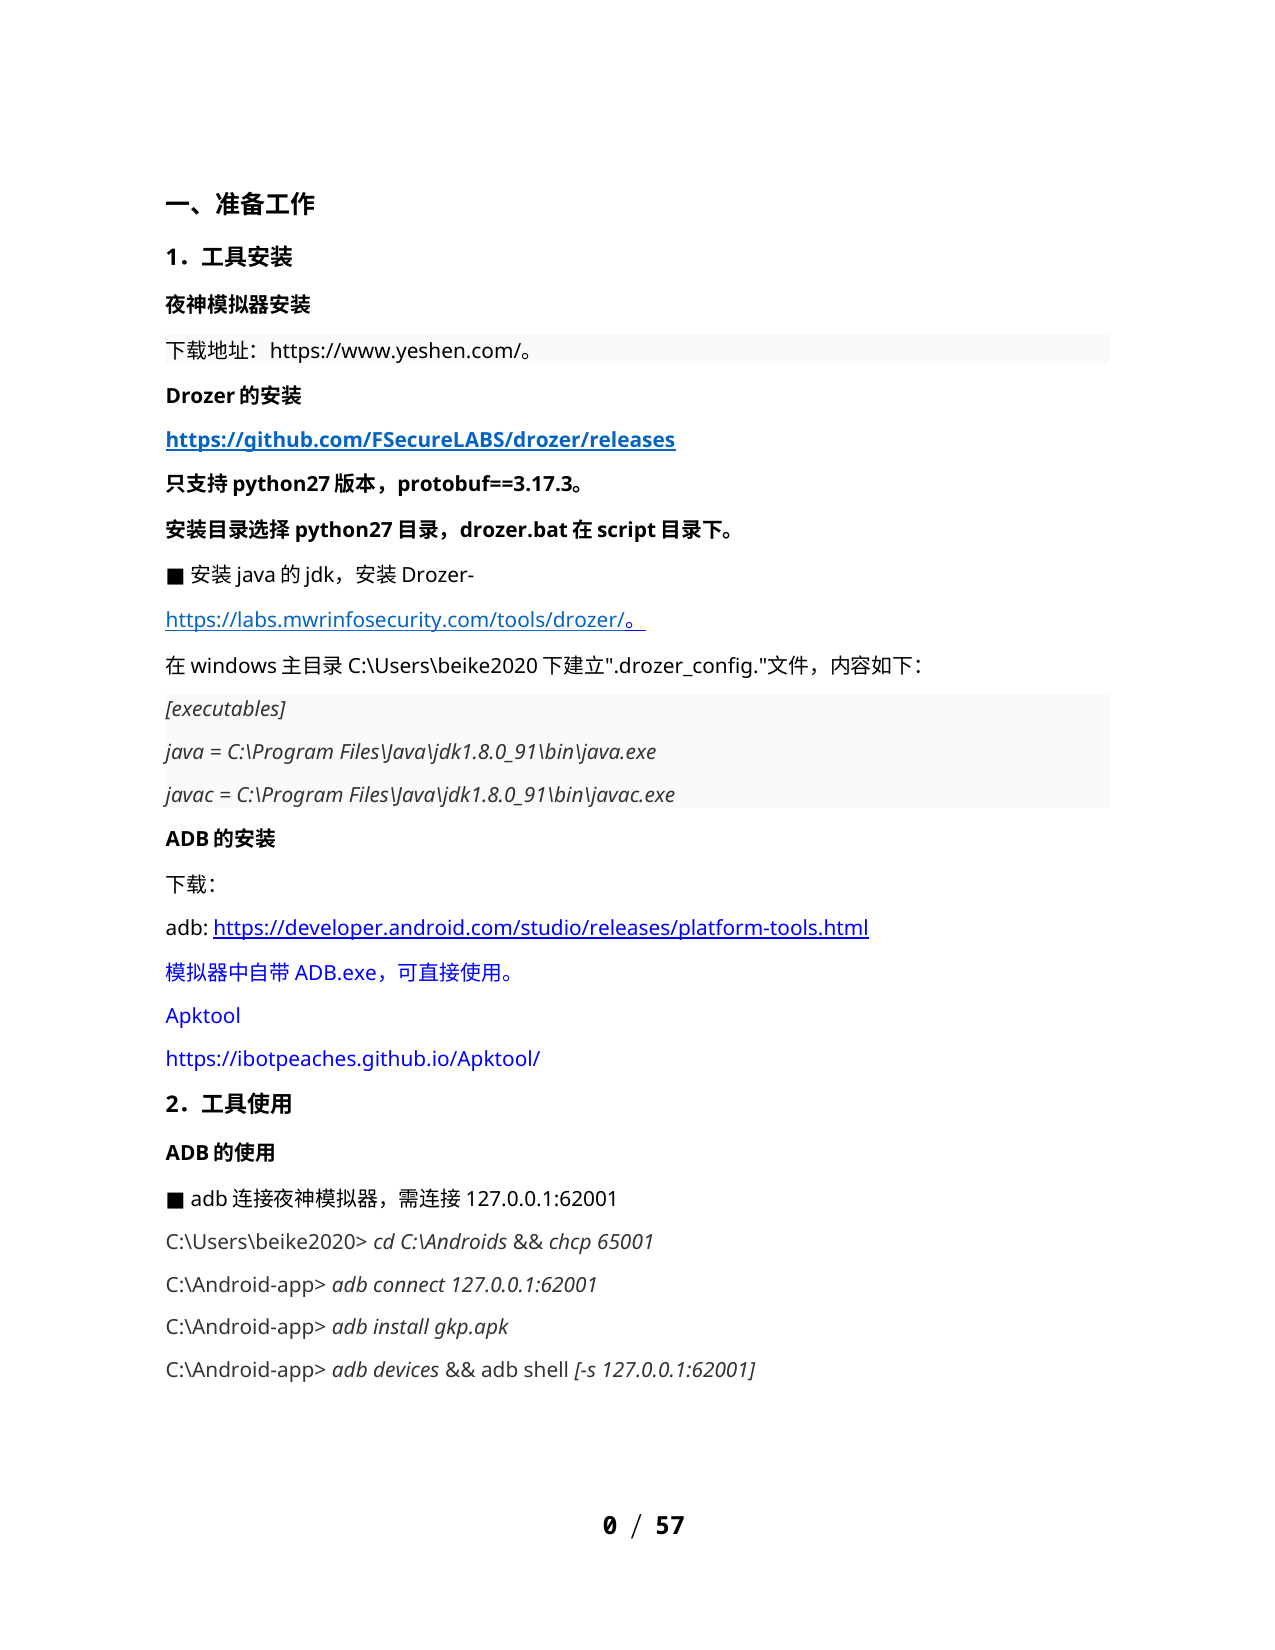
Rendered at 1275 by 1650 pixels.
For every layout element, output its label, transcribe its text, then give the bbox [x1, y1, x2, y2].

text C:\Android-app> adb connect 127.0.0.1:62001 [165, 1270, 1109, 1298]
text java = C:\Program Files\Java\jdk1.8.0_91\bin\java.exe [165, 737, 1109, 766]
text https://ibotpeaches.github.io/Apktool/ [165, 1044, 1109, 1072]
subtitle 2．工具使用 [165, 1086, 1109, 1120]
list Drozer的安装 [165, 379, 1109, 410]
subtitle 一、准备工作 [165, 184, 1109, 221]
text [executables] [165, 694, 1109, 723]
text 下载地址：https://www.yeshen.com/。 [165, 334, 1109, 364]
text Apktool [165, 1001, 1109, 1029]
subtitle 1．工具安装 [165, 239, 1109, 272]
text 下载： [165, 868, 1109, 898]
text https://labs.mwrinfosecurity.com/tools/drozer/。 [165, 604, 1109, 634]
list ADB的使用 [165, 1136, 1109, 1167]
text javac = C:\Program Files\Java\jdk1.8.0_91\bin\javac.exe [165, 780, 1109, 808]
text C:\Users\beike2020> cd C:\Androids && chcp 65001 [165, 1227, 1109, 1256]
text C:\Android-app> adb install gkp.apk [165, 1312, 1109, 1341]
text 在windows主目录C:\Users\beike2020下建立".drozer_config."文件，内容如下： [165, 649, 1109, 679]
list ADB的安装 [165, 822, 1109, 853]
text adb: https://developer.android.com/studio/releases/platform-tools.html [165, 913, 1109, 942]
text ■ adb连接夜神模拟器，需连接127.0.0.1:62001 [165, 1182, 1109, 1212]
list 安装目录选择python27目录，drozer.bat在script目录下。 [165, 513, 1109, 543]
list https://github.com/FSecureLABS/drozer/releases [165, 425, 1109, 453]
list 夜神模拟器安装 [165, 289, 1109, 319]
list 只支持python27版本，protobuf==3.17.3。 [165, 467, 1109, 498]
text ■ 安装java的jdk，安装Drozer- [165, 558, 1109, 589]
text 模拟器中自带ADB.exe，可直接使用。 [165, 956, 1109, 986]
text C:\Android-app> adb devices && adb shell [-s 127.0.0.1:62001] [165, 1355, 1109, 1383]
